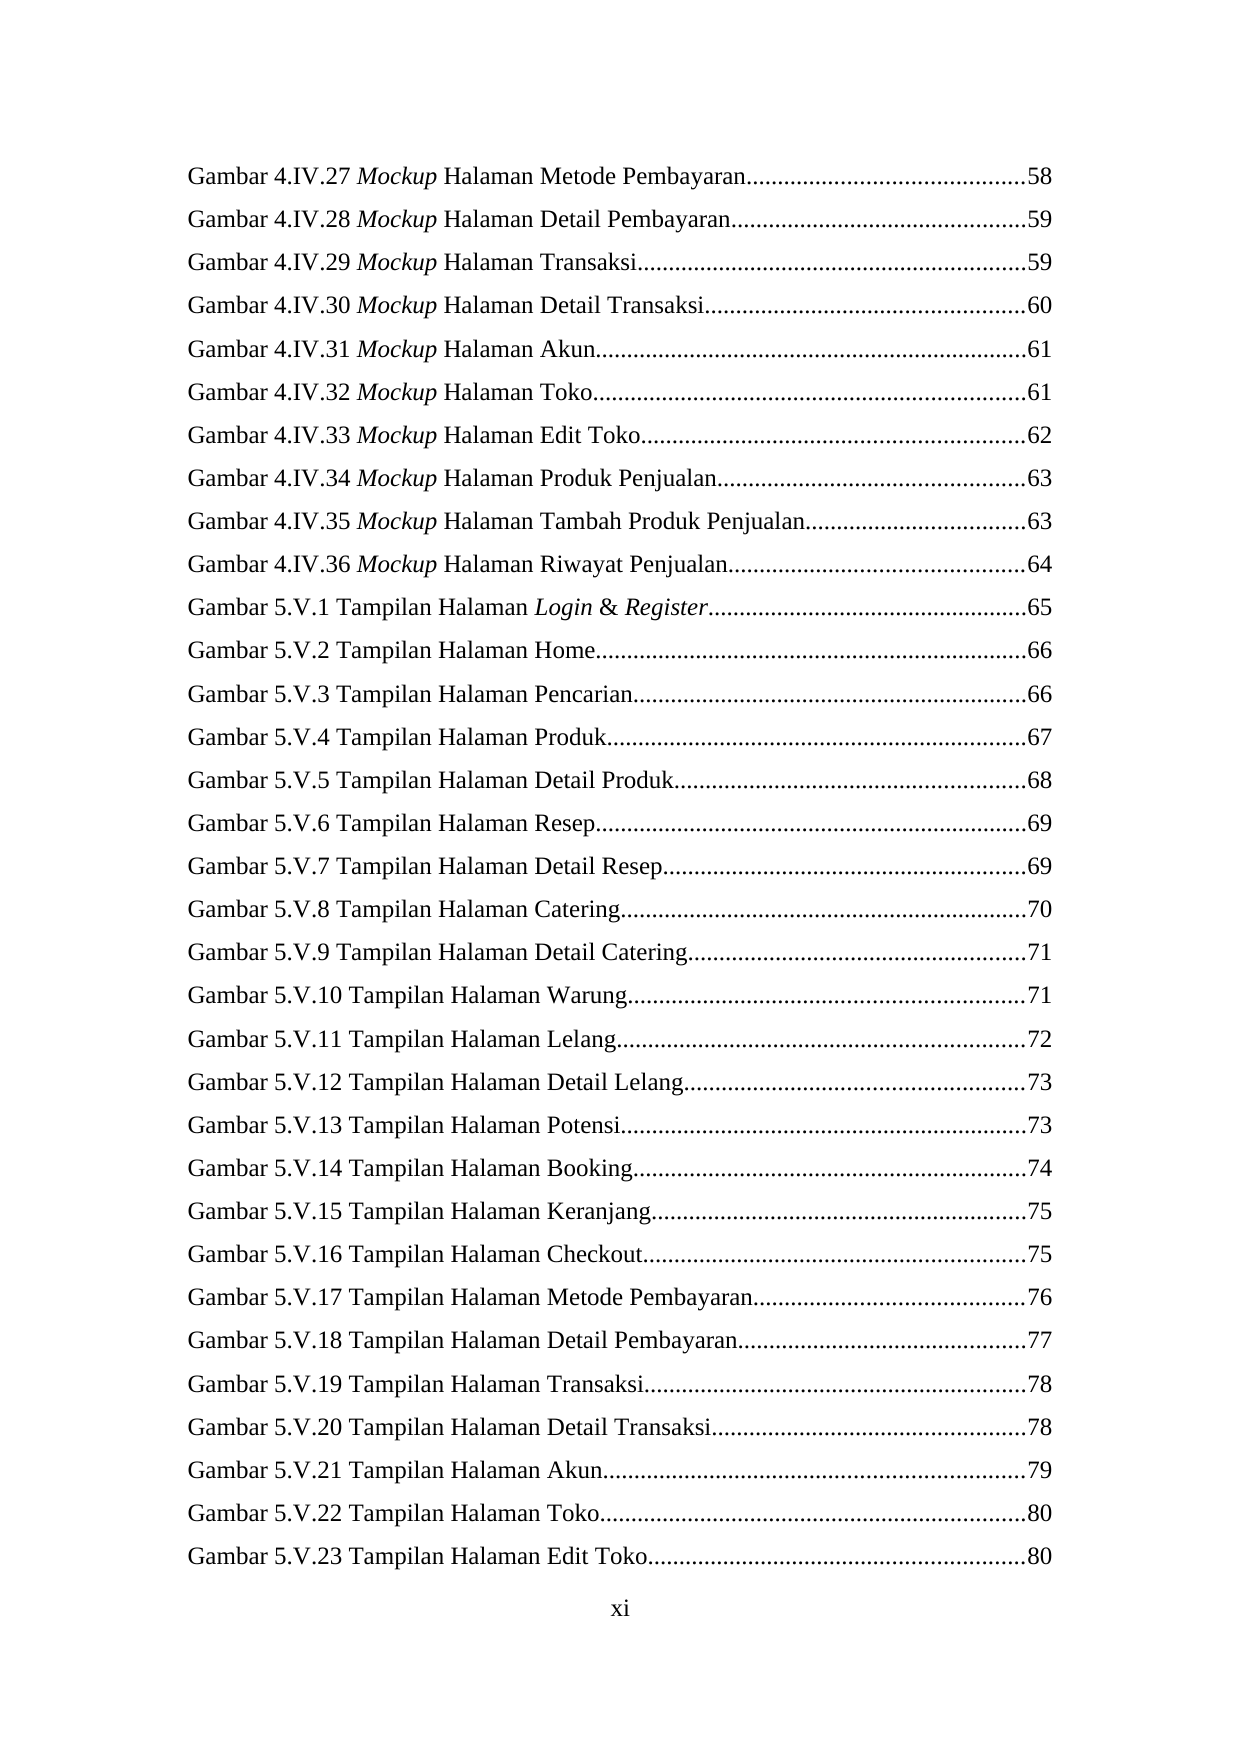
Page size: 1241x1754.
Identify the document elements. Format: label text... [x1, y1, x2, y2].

text Gambar 5.V.18 Tampilan Halaman Detail Pembayaran 77 [187, 1326, 1053, 1354]
text Gambar 5.V.22 Tampilan Halaman Toko 80 [187, 1498, 1053, 1527]
text Gambar 5.V.17 Tampilan Halaman Metode Pembayaran 76 [187, 1282, 1053, 1311]
text Gambar 4.IV.31 Mockup Halaman Akun 61 [187, 334, 1053, 362]
text Gambar 5.V.15 Tampilan Halaman Keranjang 75 [187, 1196, 1053, 1225]
text Gambar 5.V.11 Tampilan Halaman Lelang 72 [187, 1024, 1053, 1052]
text Gambar 5.V.3 Tampilan Halaman Pencarian 66 [187, 679, 1053, 707]
text Gambar 5.V.10 Tampilan Halaman Warung 71 [187, 981, 1053, 1009]
text Gambar 5.V.9 Tampilan Halaman Detail Catering 71 [187, 937, 1053, 966]
text Gambar 5.V.20 Tampilan Halaman Detail Transaksi 78 [187, 1412, 1053, 1441]
text Gambar 5.V.8 Tampilan Halaman Catering 70 [187, 894, 1053, 923]
text Gambar 4.IV.34 Mockup Halaman Produk Penjualan 63 [187, 463, 1053, 492]
text Gambar 5.V.4 Tampilan Halaman Produk 67 [187, 722, 1053, 751]
text Gambar 4.IV.33 Mockup Halaman Edit Toko 62 [187, 420, 1053, 449]
text Gambar 5.V.14 Tampilan Halaman Booking 74 [187, 1153, 1053, 1182]
text Gambar 5.V.13 Tampilan Halaman Potensi 73 [187, 1110, 1053, 1139]
text Gambar 4.IV.36 Mockup Halaman Riwayat Penjualan 64 [187, 549, 1053, 578]
text Gambar 5.V.23 Tampilan Halaman Edit Toko 80 [187, 1541, 1053, 1570]
text Gambar 5.V.16 Tampilan Halaman Checkout 75 [187, 1239, 1053, 1268]
text Gambar 5.V.21 Tampilan Halaman Akun 79 [187, 1455, 1053, 1484]
text Gambar 4.IV.35 Mockup Halaman Tambah Produk Penjualan 63 [187, 506, 1053, 535]
text Gambar 5.V.6 Tampilan Halaman Resep 69 [187, 808, 1053, 837]
text Gambar 5.V.5 Tampilan Halaman Detail Produk 68 [187, 765, 1053, 794]
text Gambar 5.V.12 Tampilan Halaman Detail Lelang 73 [187, 1067, 1053, 1096]
text Gambar 4.IV.28 Mockup Halaman Detail Pembayaran 59 [187, 204, 1053, 233]
text Gambar 4.IV.30 Mockup Halaman Detail Transaksi 60 [187, 291, 1053, 319]
text Gambar 4.IV.29 Mockup Halaman Transaksi 59 [187, 247, 1053, 276]
text Gambar 5.V.7 Tampilan Halaman Detail Resep 69 [187, 851, 1053, 880]
text Gambar 4.IV.27 Mockup Halaman Metode Pembayaran 58 [187, 161, 1053, 190]
text Gambar 4.IV.32 Mockup Halaman Toko 61 [187, 377, 1053, 406]
text Gambar 5.V.19 Tampilan Halaman Transaksi 78 [187, 1369, 1053, 1397]
text Gambar 5.V.1 Tampilan Halaman Login & Register 65 [187, 592, 1053, 621]
text Gambar 5.V.2 Tampilan Halaman Home 66 [187, 636, 1053, 664]
